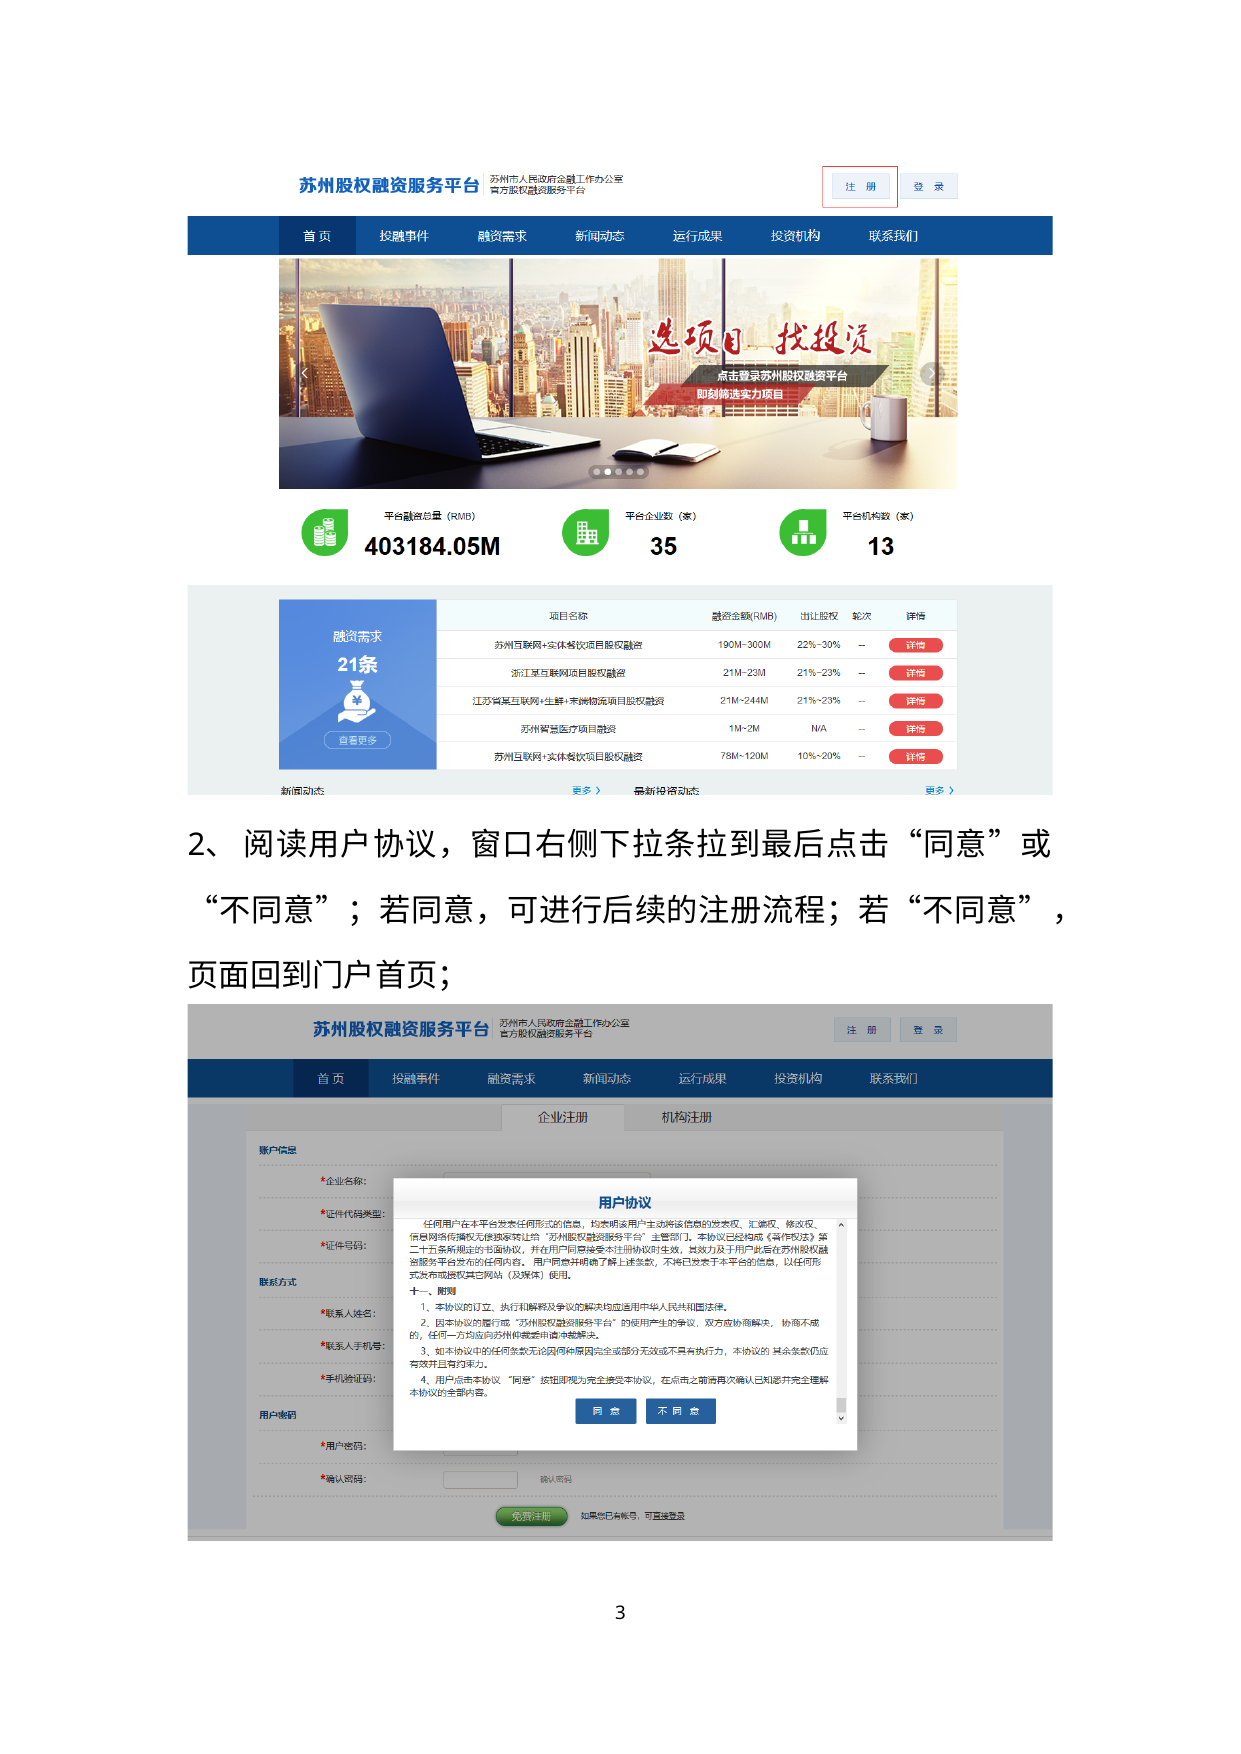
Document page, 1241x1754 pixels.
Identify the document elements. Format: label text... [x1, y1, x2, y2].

picture [187, 159, 1053, 795]
picture [187, 1004, 1053, 1541]
list 阅读用户协议，窗口右侧下拉条拉到最后点击“同意”或“不同意”；若同意，可进行后续的注册流程；若“不同意”，页面回到门户首页； [187, 810, 1053, 1004]
